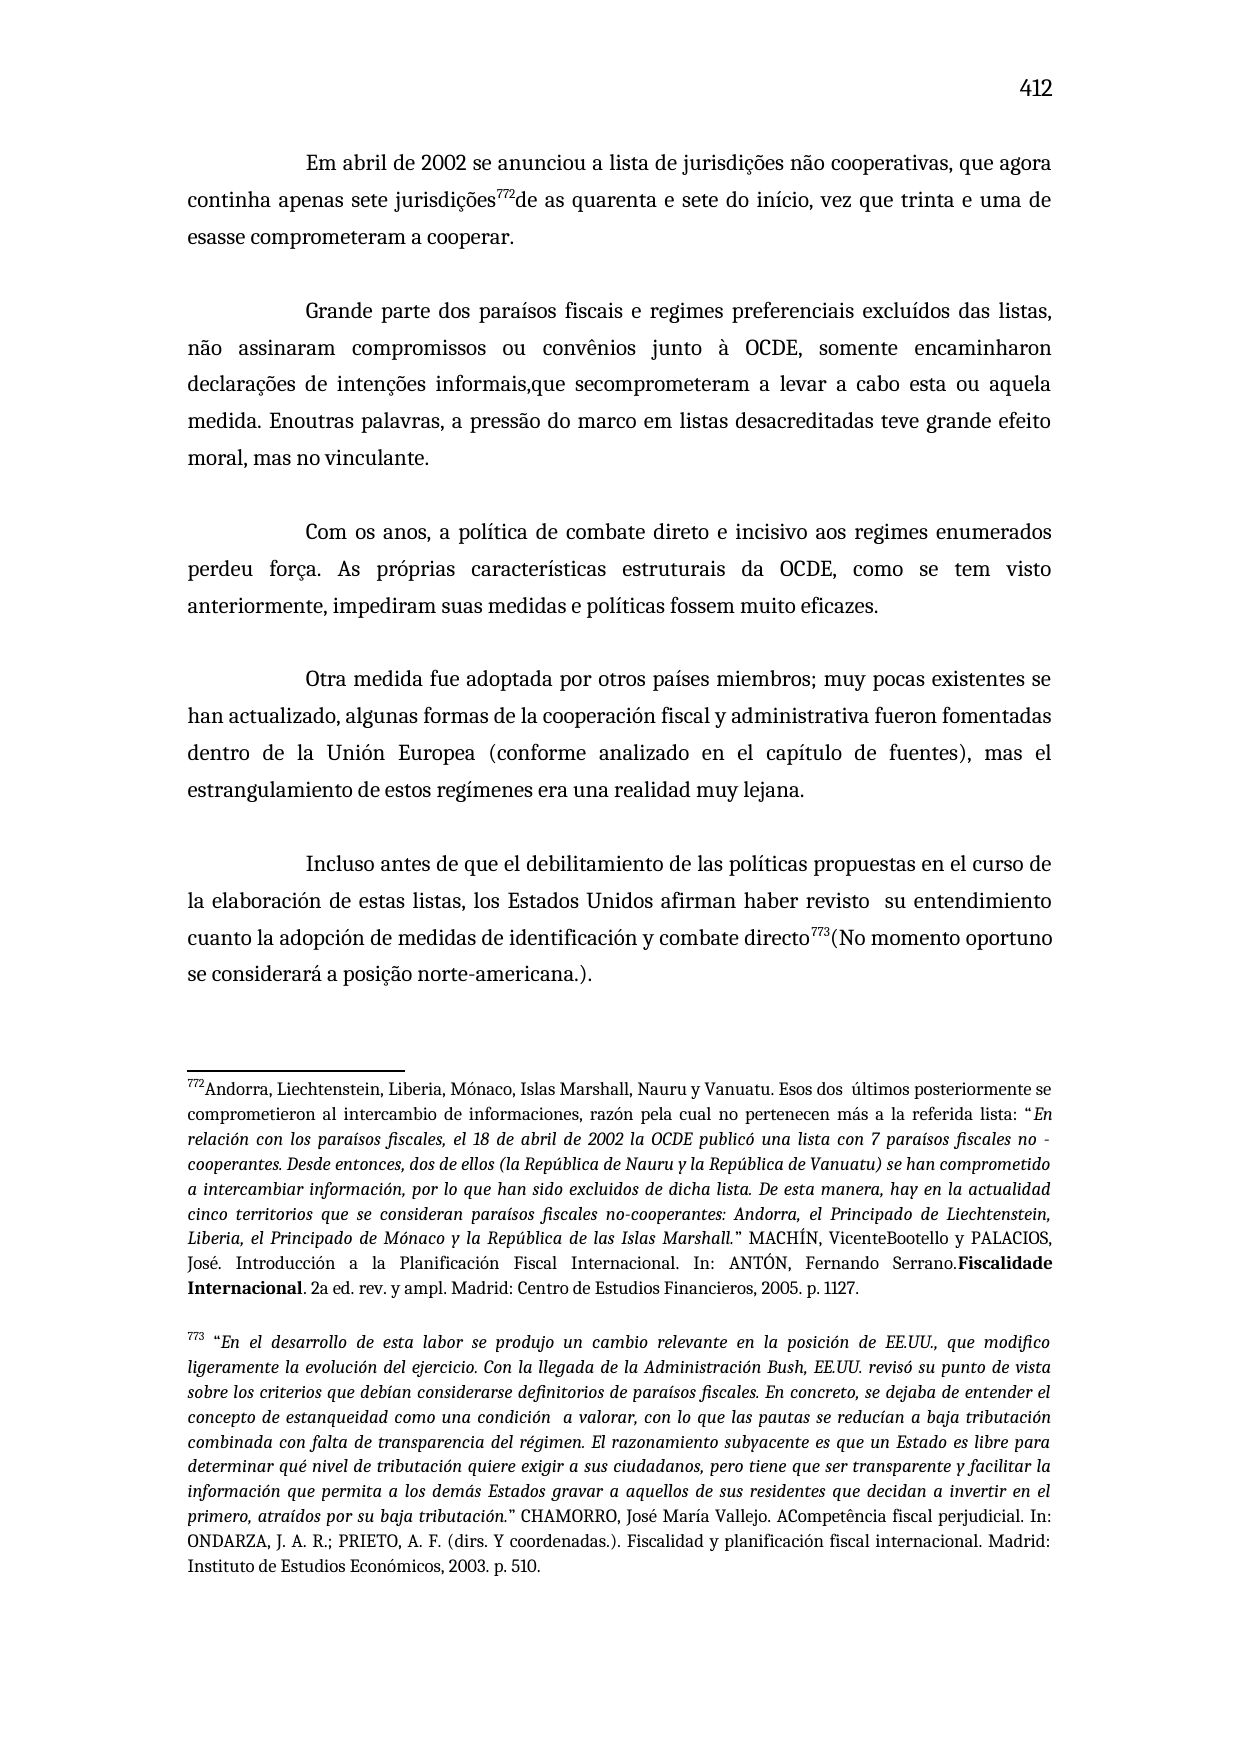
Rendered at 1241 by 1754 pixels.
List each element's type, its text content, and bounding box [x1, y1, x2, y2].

text Em abril de 2002 se anunciou a lista de jurisdições não cooperativas, que agora continha apenas sete jurisdiçõesde as quarenta e sete do início, vez que trinta e uma de esasse comprometeram a cooperar. [187, 150, 1053, 250]
text Incluso antes de que el debilitamiento de las políticas propuestas en el curso de la elaboración de estas listas, los Estados Unidos afirman haber revisto su entendimiento cuanto la adopción de medidas de identificación y combate directo(No momento oportuno se considerará a posição norte-americana.). [187, 851, 1053, 988]
text Grande parte dos paraísos fiscais e regimes preferenciais excluídos das listas, não assinaram compromissos ou convênios junto à OCDE, somente encaminharon declarações de intenções informais,que secomprometeram a levar a cabo esta ou aquela medida. Enoutras palavras, a pressão do marco em listas desacreditadas teve grande efeito moral, mas no vinculante. [187, 297, 1053, 471]
text Com os anos, a política de combate direto e incisivo aos regimes enumerados perdeu força. As próprias características estruturais da OCDE, como se tem visto anteriormente, impediram suas medidas e políticas fossem muito eficazes. [187, 519, 1053, 619]
text Otra medida fue adoptada por otros países miembros; muy pocas existentes se han actualizado, algunas formas de la cooperación fiscal y administrativa fueron fomentadas dentro de la Unión Europea (conforme analizado en el capítulo de fuentes), mas el estrangulamiento de estos regímenes era una realidad muy lejana. [187, 666, 1053, 803]
